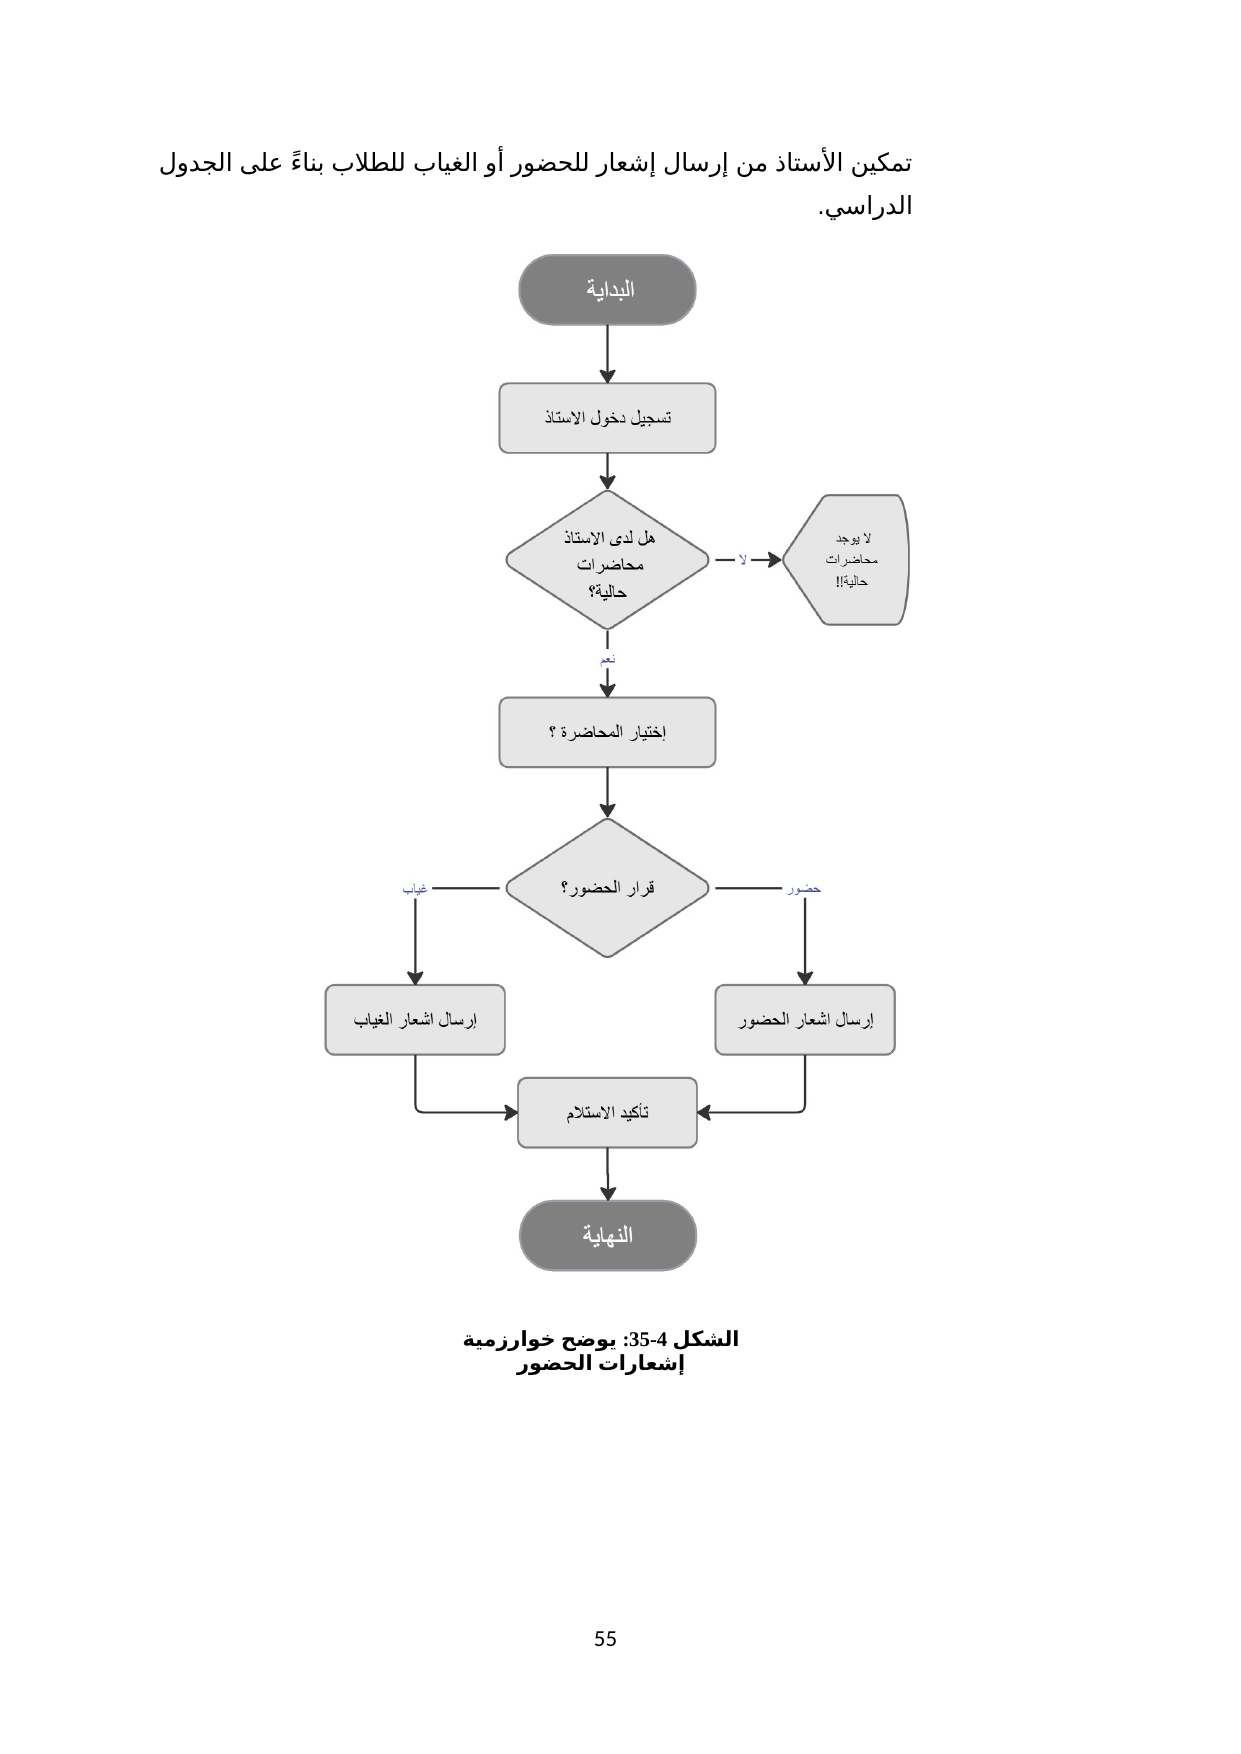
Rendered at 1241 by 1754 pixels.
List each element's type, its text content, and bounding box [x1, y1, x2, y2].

picture [320, 250, 913, 1277]
text تمكين الأستاذ من إرسال إشعار للحضور أو الغياب للطلاب بناءً على الجدول الدراسي. [148, 148, 913, 219]
